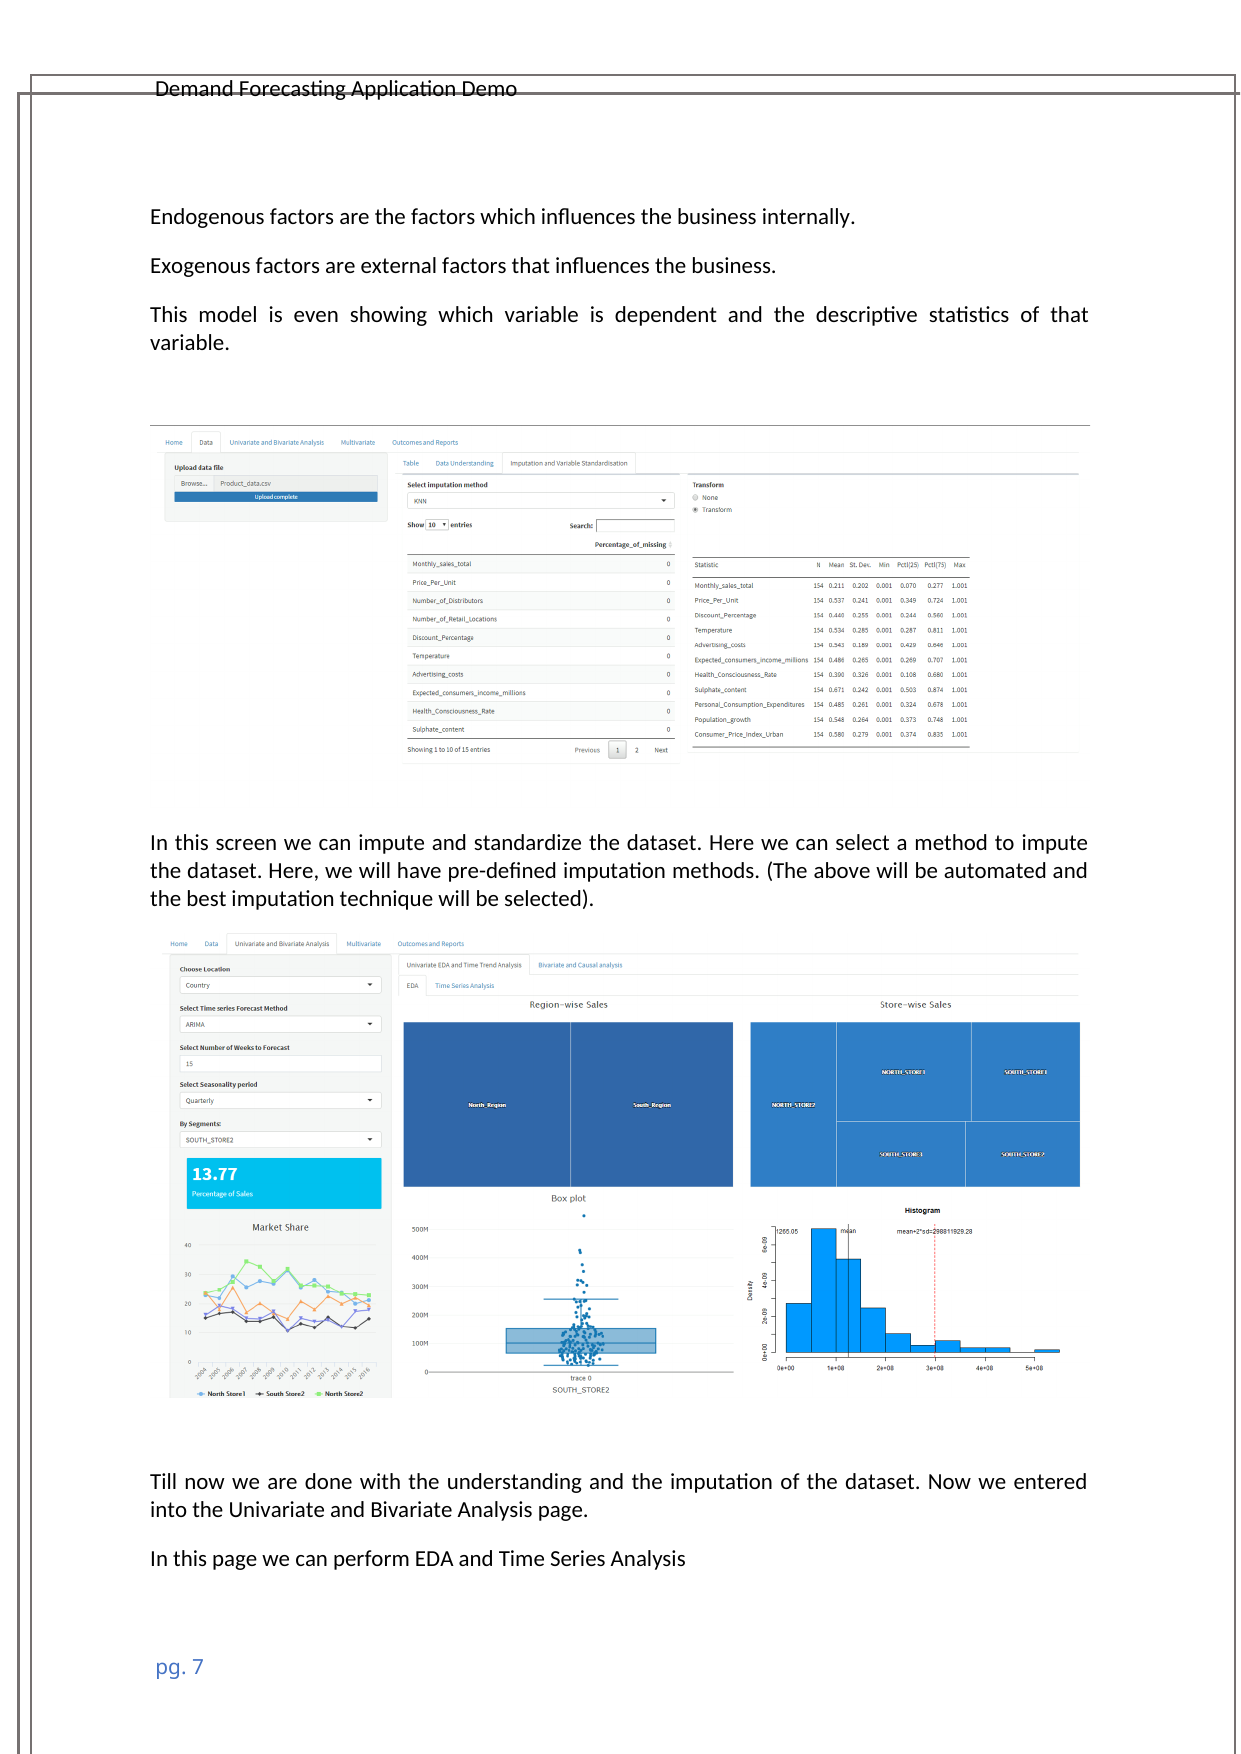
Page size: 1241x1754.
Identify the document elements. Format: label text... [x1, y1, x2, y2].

text Till now we are done with the understanding and the imputation of the dataset. Now we entered into the Univariate and Bivariate Analysis page. [150, 1467, 1090, 1523]
text Endogenous factors are the factors which influences the business internally. [150, 202, 1090, 230]
text Exogenous factors are external factors that influences the business. [150, 251, 1090, 279]
text In this page we can perform EDA and Time Series Analysis [150, 1544, 1090, 1572]
picture [150, 933, 1091, 1398]
picture [150, 425, 1091, 808]
text In this screen we can impute and standardize the dataset. Here we can select a method to impute the dataset. Here, we will have pre-defined imputation methods. (The above will be automated and the best imputation technique will be selected). [150, 828, 1090, 912]
text This model is even showing which variable is dependent and the descriptive statistics of that variable. [150, 300, 1090, 356]
